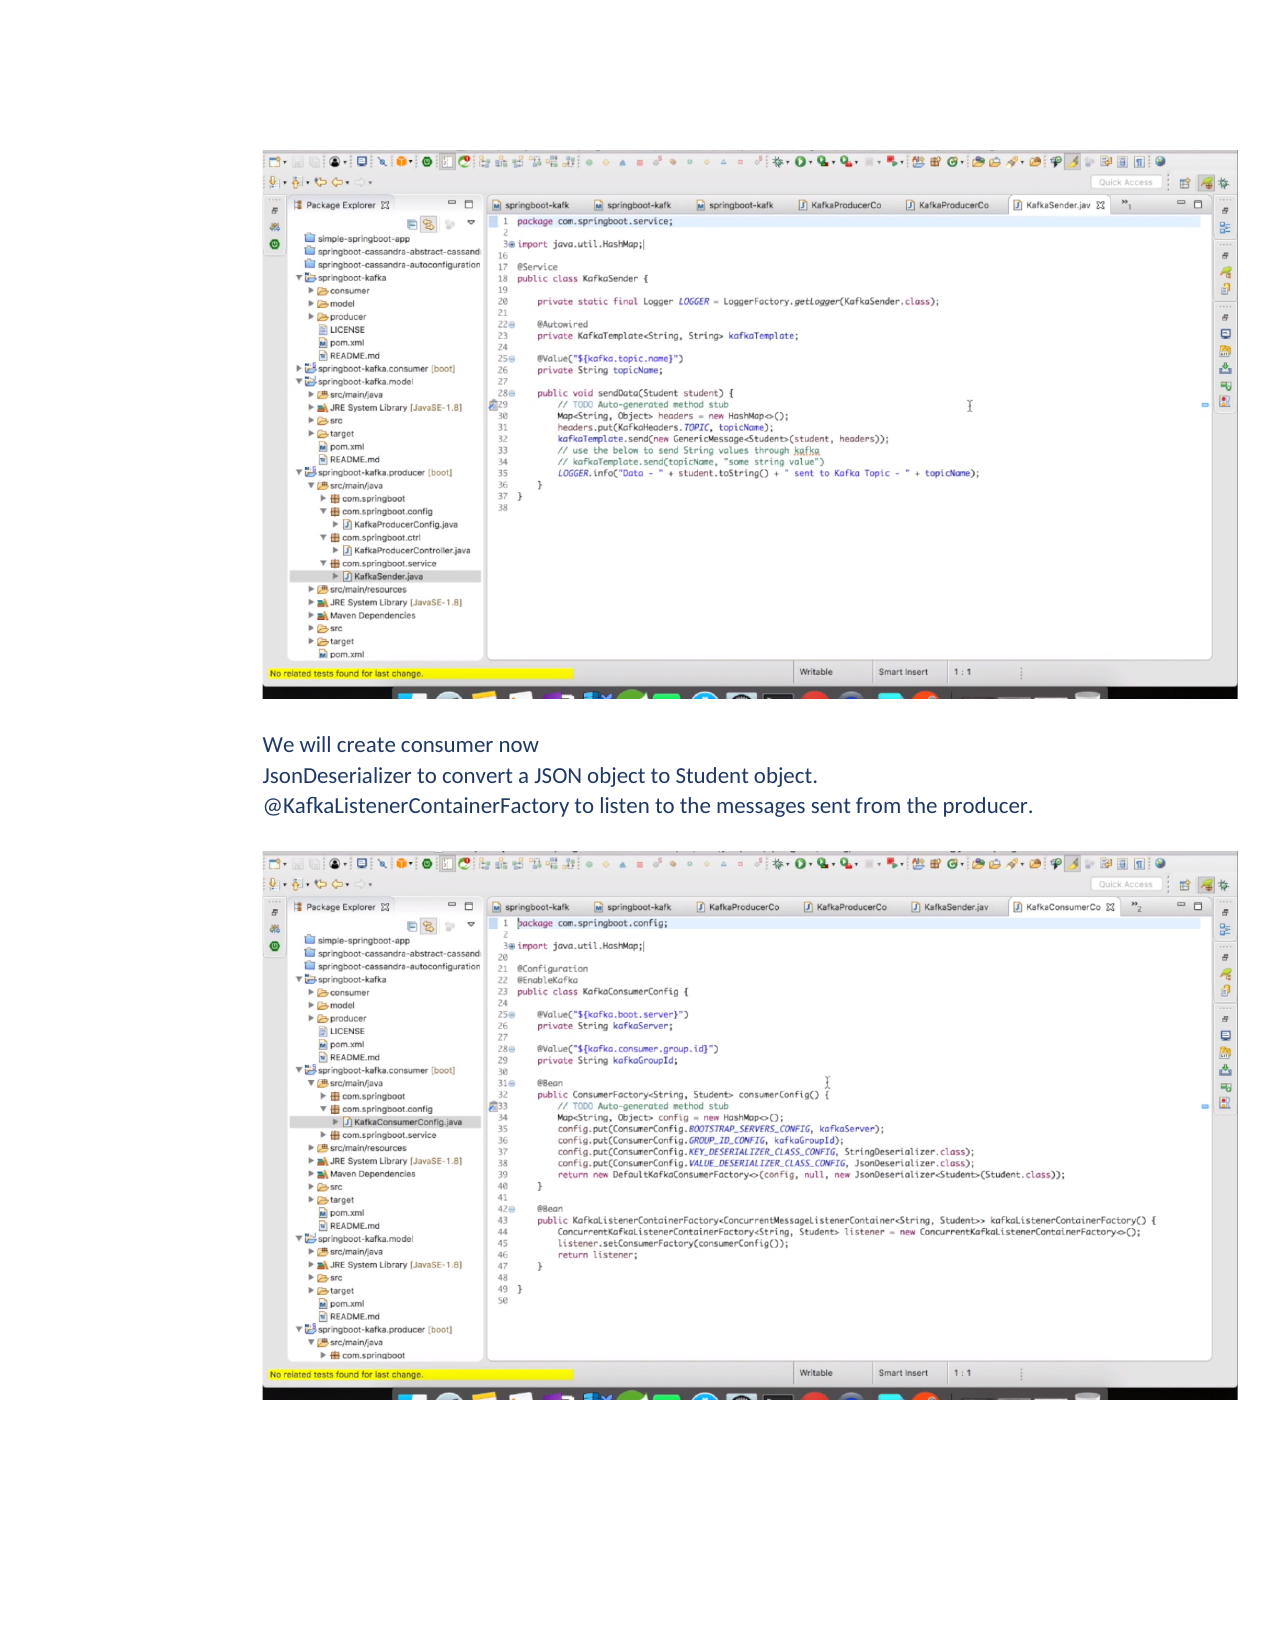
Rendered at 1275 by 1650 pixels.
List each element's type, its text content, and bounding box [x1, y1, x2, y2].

list JsonDeserializer to convert a JSON object to Student object. [262, 761, 1125, 789]
list We will create consumer now [262, 731, 1125, 758]
list @KafkaListenerContainerFactory to listen to the messages sent from the producer. [262, 791, 1125, 819]
picture [262, 851, 1238, 1400]
picture [262, 150, 1238, 699]
